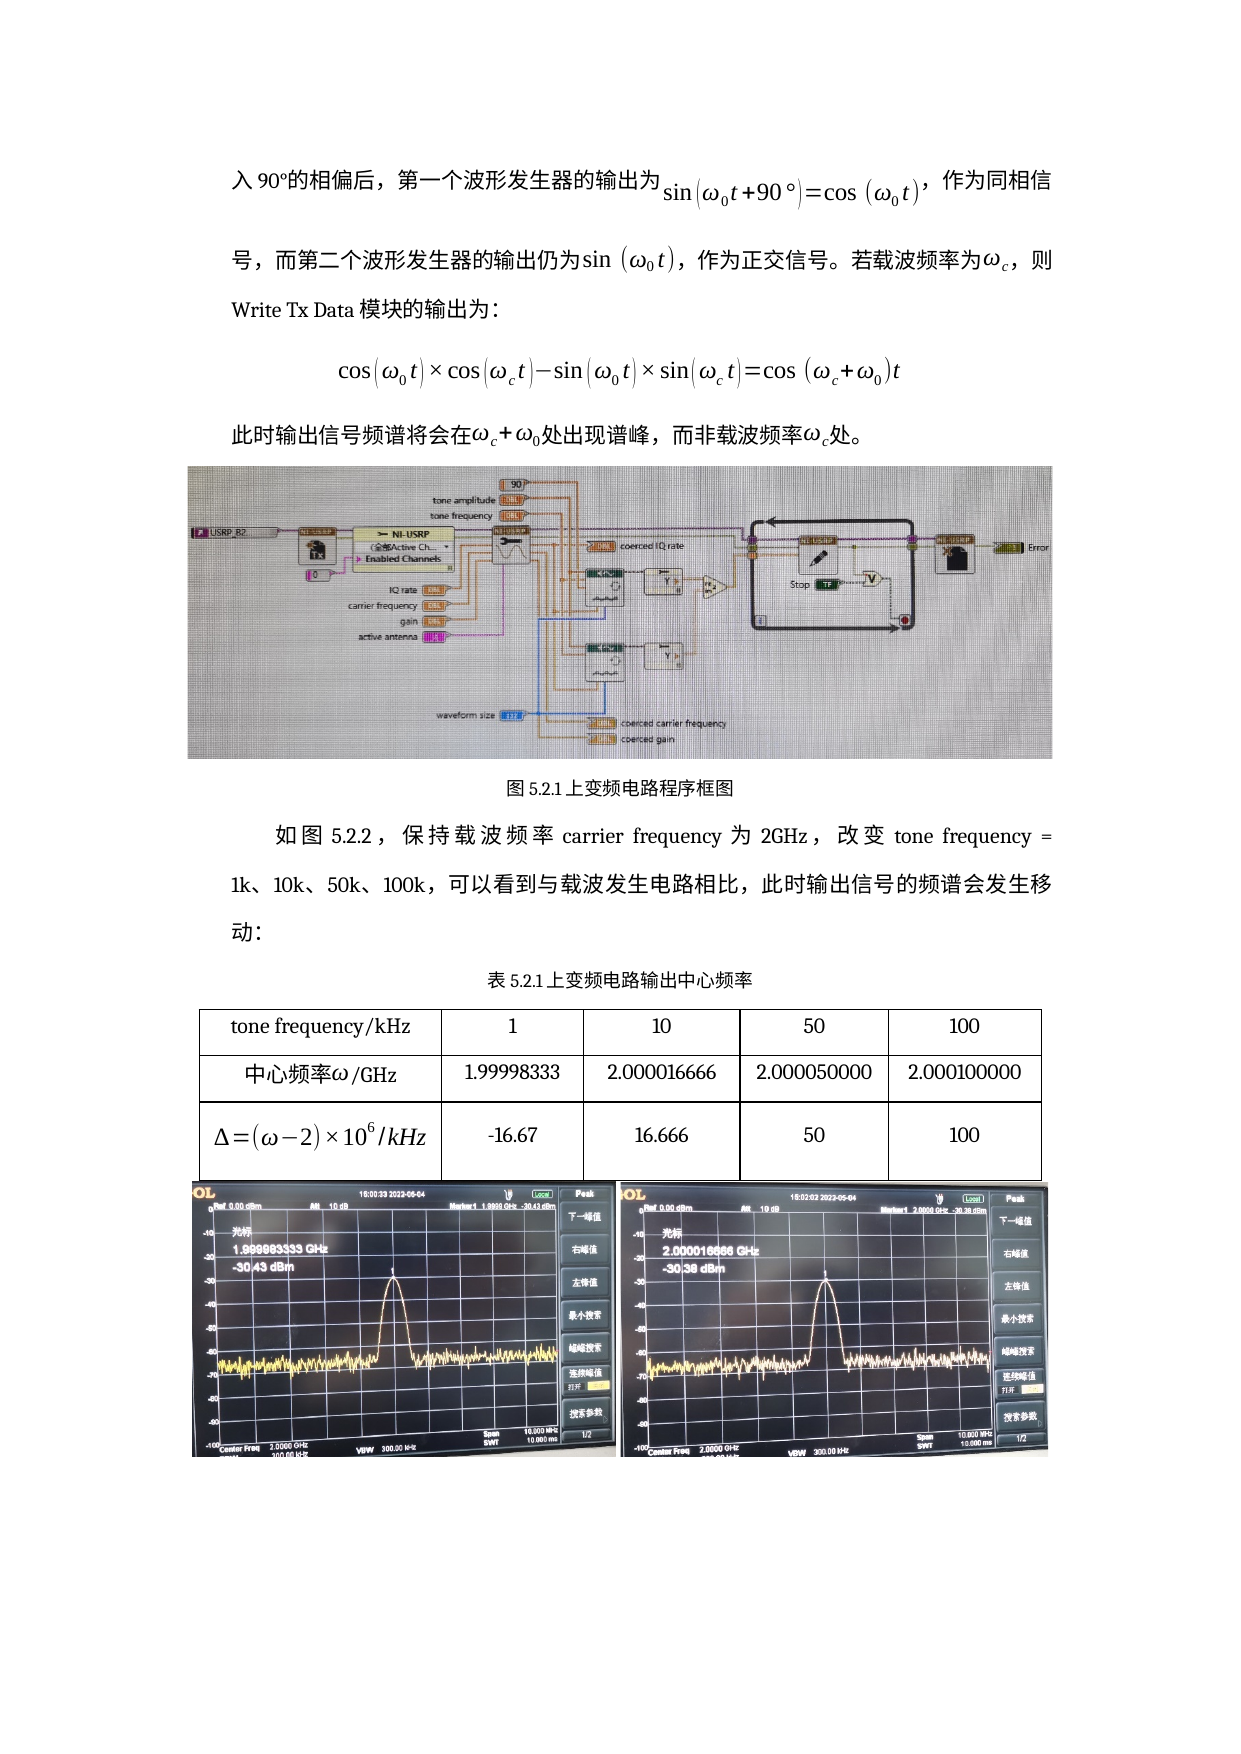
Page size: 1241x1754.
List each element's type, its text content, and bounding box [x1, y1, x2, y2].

picture [187, 466, 1053, 759]
table_header 100 [889, 1010, 1041, 1055]
table_cell 2.000050000 [741, 1056, 888, 1101]
table_cell 100 [889, 1103, 1041, 1180]
table_cell 2.000016666 [584, 1056, 739, 1101]
text 如图5.2.2，保持载波频率carrier frequency为2GHz，改变tone frequency = 1k、10k、50k、100k，可以看到与载波发生电路相比，此时输出信号的频谱会发生移动： [231, 817, 1053, 947]
table_cell [200, 1103, 441, 1180]
table_header 50 [741, 1010, 888, 1055]
table_cell 16.666 [584, 1103, 739, 1180]
table_header 1 [442, 1010, 583, 1055]
picture [192, 1181, 616, 1457]
table_cell 中心频率/GHz [200, 1056, 441, 1101]
table_cell 1.99998333 [442, 1056, 583, 1101]
text 表5.2.1 上变频电路输出中心频率 [187, 963, 1053, 996]
text 此时输出信号频谱将会在处出现谱峰，而非载波频率处。 [187, 418, 1053, 450]
picture [620, 1182, 1049, 1457]
table_header tone frequency/kHz [200, 1010, 441, 1055]
table_cell 2.000100000 [889, 1056, 1041, 1101]
table_cell 50 [741, 1103, 888, 1180]
table_header 10 [584, 1010, 739, 1055]
text 图5.2.1 上变频电路程序框图 [187, 771, 1053, 804]
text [231, 162, 1053, 324]
table_cell -16.67 [442, 1103, 583, 1180]
